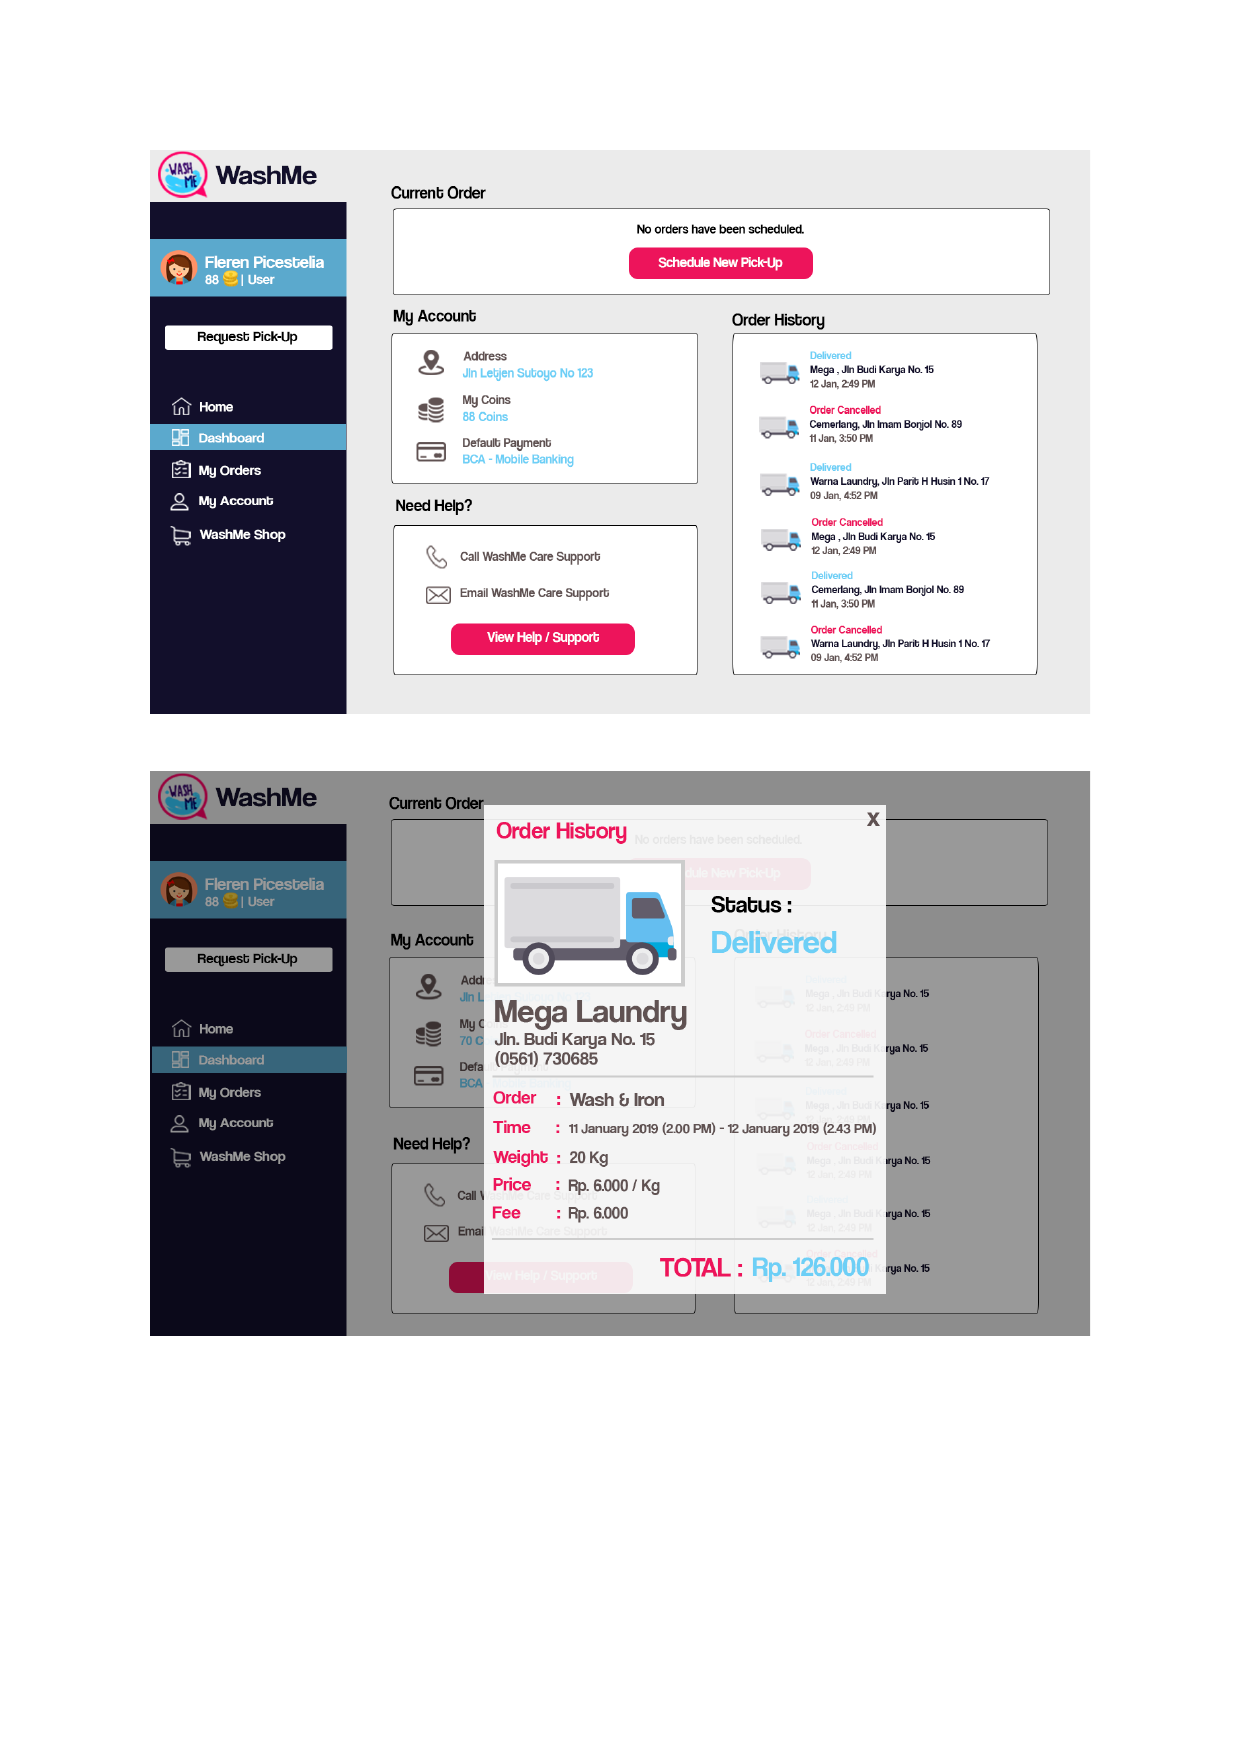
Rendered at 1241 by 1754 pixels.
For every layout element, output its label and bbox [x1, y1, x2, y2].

picture [150, 771, 1091, 1336]
picture [150, 150, 1091, 714]
